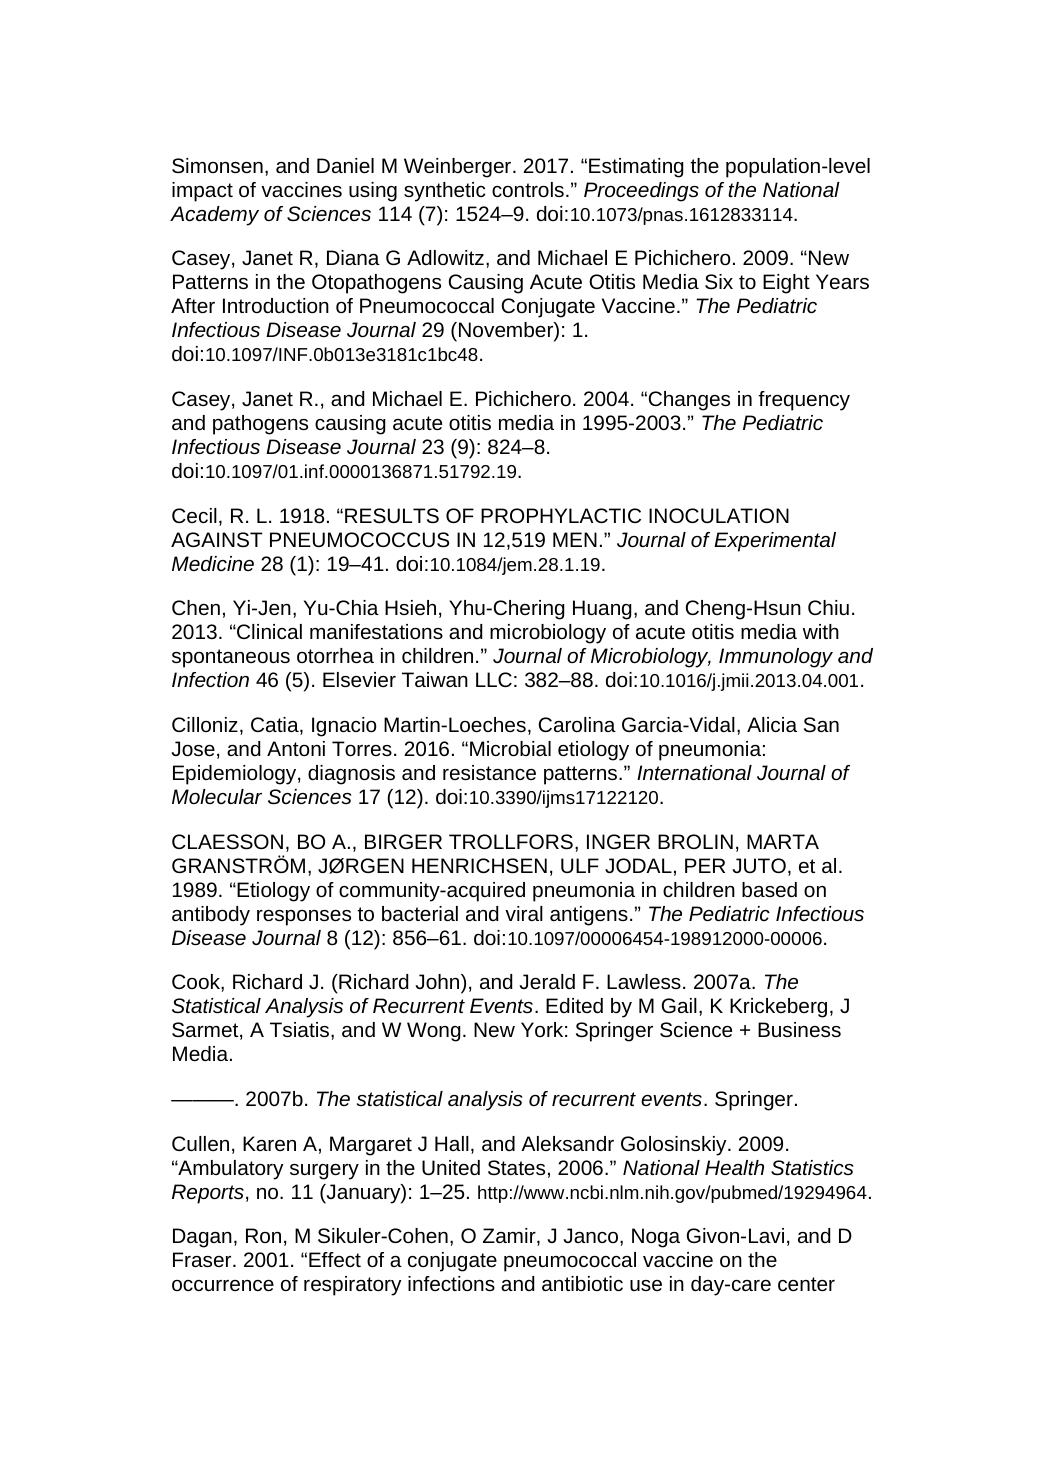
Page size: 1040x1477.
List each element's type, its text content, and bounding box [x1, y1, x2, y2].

text Cecil, R. L. 1918. “RESULTS OF PROPHYLACTIC INOCULATION AGAINST PNEUMOCOCCUS IN 12,519 MEN.” Journal of Experimental Medicine 28 (1): 19–41. doi:10.1084/jem.28.1.19. [171, 503, 886, 575]
text Cilloniz, Catia, Ignacio Martin-Loeches, Carolina Garcia-Vidal, Alicia San Jose, and Antoni Torres. 2016. “Microbial etiology of pneumonia: Epidemiology, diagnosis and resistance patterns.” International Journal of Molecular Sciences 17 (12). doi:10.3390/ijms17122120. [171, 713, 886, 809]
text Cook, Richard J. (Richard John), and Jerald F. Lawless. 2007a. The Statistical Analysis of Recurrent Events. Edited by M Gail, K Krickeberg, J Sarmet, A Tsiatis, and W Wong. New York: Springer Science + Business Media. [171, 970, 886, 1066]
text Casey, Janet R, Diana G Adlowitz, and Michael E Pichichero. 2009. “New Patterns in the Otopathogens Causing Acute Otitis Media Six to Eight Years After Introduction of Pneumococcal Conjugate Vaccine.” The Pediatric Infectious Disease Journal 29 (November): 1. doi:10.1097/INF.0b013e3181c1bc48. [171, 246, 886, 366]
text ———. 2007b. The statistical analysis of recurrent events. Springer. [171, 1087, 886, 1111]
text Cullen, Karen A, Margaret J Hall, and Aleksandr Golosinskiy. 2009. “Ambulatory surgery in the United States, 2006.” National Health Statistics Reports, no. 11 (January): 1–25. http://www.ncbi.nlm.nih.gov/pubmed/19294964. [171, 1132, 886, 1203]
text Casey, Janet R., and Michael E. Pichichero. 2004. “Changes in frequency and pathogens causing acute otitis media in 1995-2003.” The Pediatric Infectious Disease Journal 23 (9): 824–8. doi:10.1097/01.inf.0000136871.51792.19. [171, 387, 886, 483]
text CLAESSON, BO A., BIRGER TROLLFORS, INGER BROLIN, MARTA GRANSTRÖM, JØRGEN HENRICHSEN, ULF JODAL, PER JUTO, et al. 1989. “Etiology of community-acquired pneumonia in children based on antibody responses to bacterial and viral antigens.” The Pediatric Infectious Disease Journal 8 (12): 856–61. doi:10.1097/00006454-198912000-00006. [171, 829, 886, 949]
text Chen, Yi-Jen, Yu-Chia Hsieh, Yhu-Chering Huang, and Cheng-Hsun Chiu. 2013. “Clinical manifestations and microbiology of acute otitis media with spontaneous otorrhea in children.” Journal of Microbiology, Immunology and Infection 46 (5). Elsevier Taiwan LLC: 382–88. doi:10.1016/j.jmii.2013.04.001. [171, 596, 886, 692]
